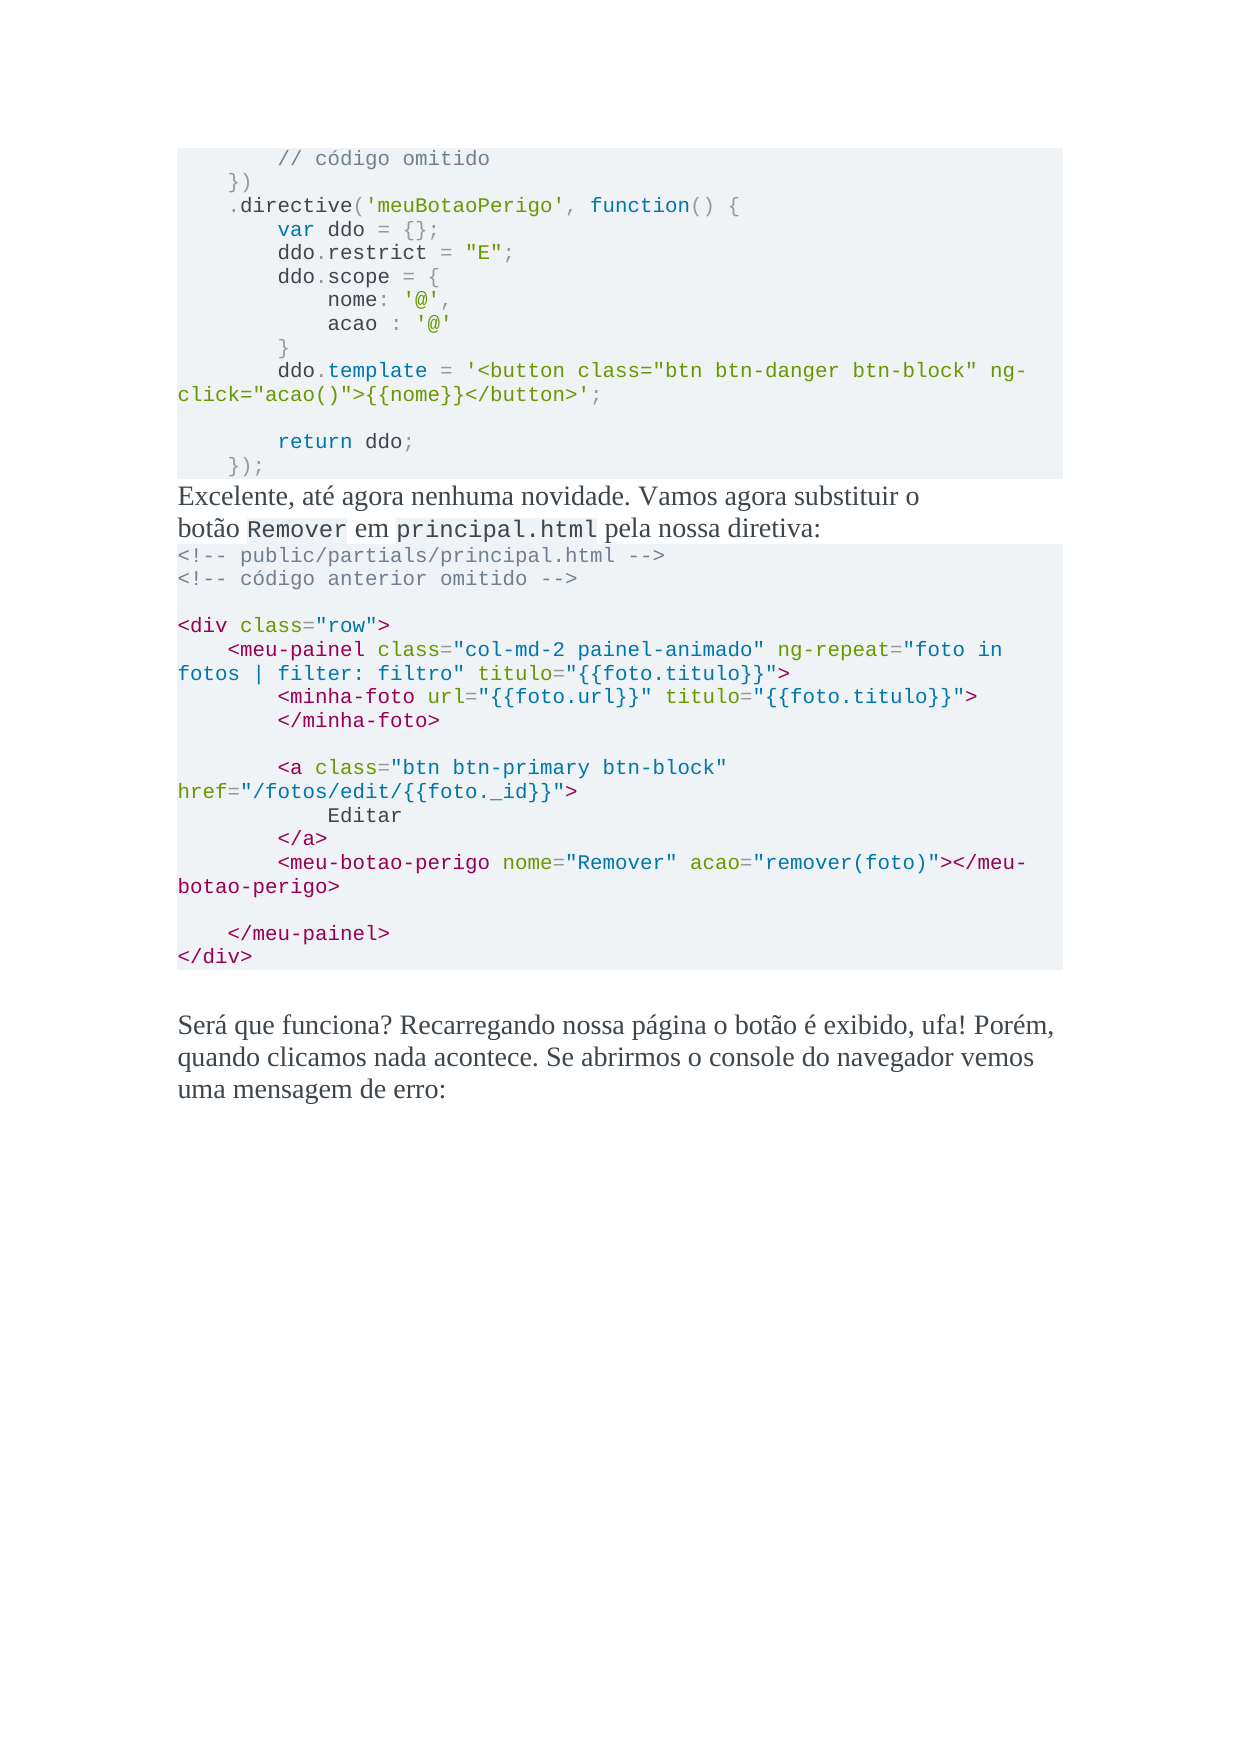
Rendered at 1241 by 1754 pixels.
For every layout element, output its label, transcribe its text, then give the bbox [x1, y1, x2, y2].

text } [177, 337, 1063, 360]
text ddo.restrict = "E"; [177, 242, 1063, 266]
text nome: '@', [177, 289, 1063, 313]
text // código omitido [177, 148, 1063, 171]
text </meu-painel> [177, 923, 1063, 947]
text </a> [177, 828, 1063, 852]
text <!-- public/partials/principal.html --> [177, 544, 1063, 568]
text Editar [177, 805, 1063, 828]
text </div> [177, 947, 1063, 970]
text <div class="row"> [177, 616, 1063, 639]
text .directive('meuBotaoPerigo', function() { [177, 195, 1063, 218]
text <meu-painel class="col-md-2 painel-animado" ng-repeat="foto in fotos | filter: filtro" titulo="{{foto.titulo}}"> [177, 639, 1063, 686]
text ddo.scope = { [177, 266, 1063, 289]
text Será que funciona? Recarregando nossa página o botão é exibido, ufa! Porém, quando clicamos nada acontece. Se abrirmos o console do navegador vemos uma mensagem de erro: [177, 1008, 1063, 1105]
text }); [177, 455, 1063, 479]
text }) [177, 171, 1063, 195]
text acao : '@' [177, 313, 1063, 337]
text var ddo = {}; [177, 218, 1063, 242]
text ddo.template = '<button class="btn btn-danger btn-block" ng-click="acao()">{{nome}}</button>'; [177, 360, 1063, 408]
text </minha-foto> [177, 710, 1063, 734]
text <meu-botao-perigo nome="Remover" acao="remover(foto)"></meu-botao-perigo> [177, 852, 1063, 899]
text Excelente, até agora nenhuma novidade. Vamos agora substituir o botão Remover em principal.html pela nossa diretiva: [177, 479, 1063, 544]
text return ddo; [177, 431, 1063, 455]
text <a class="btn btn-primary btn-block" href="/fotos/edit/{{foto._id}}"> [177, 757, 1063, 805]
text <minha-foto url="{{foto.url}}" titulo="{{foto.titulo}}"> [177, 686, 1063, 710]
text <!-- código anterior omitido --> [177, 568, 1063, 592]
